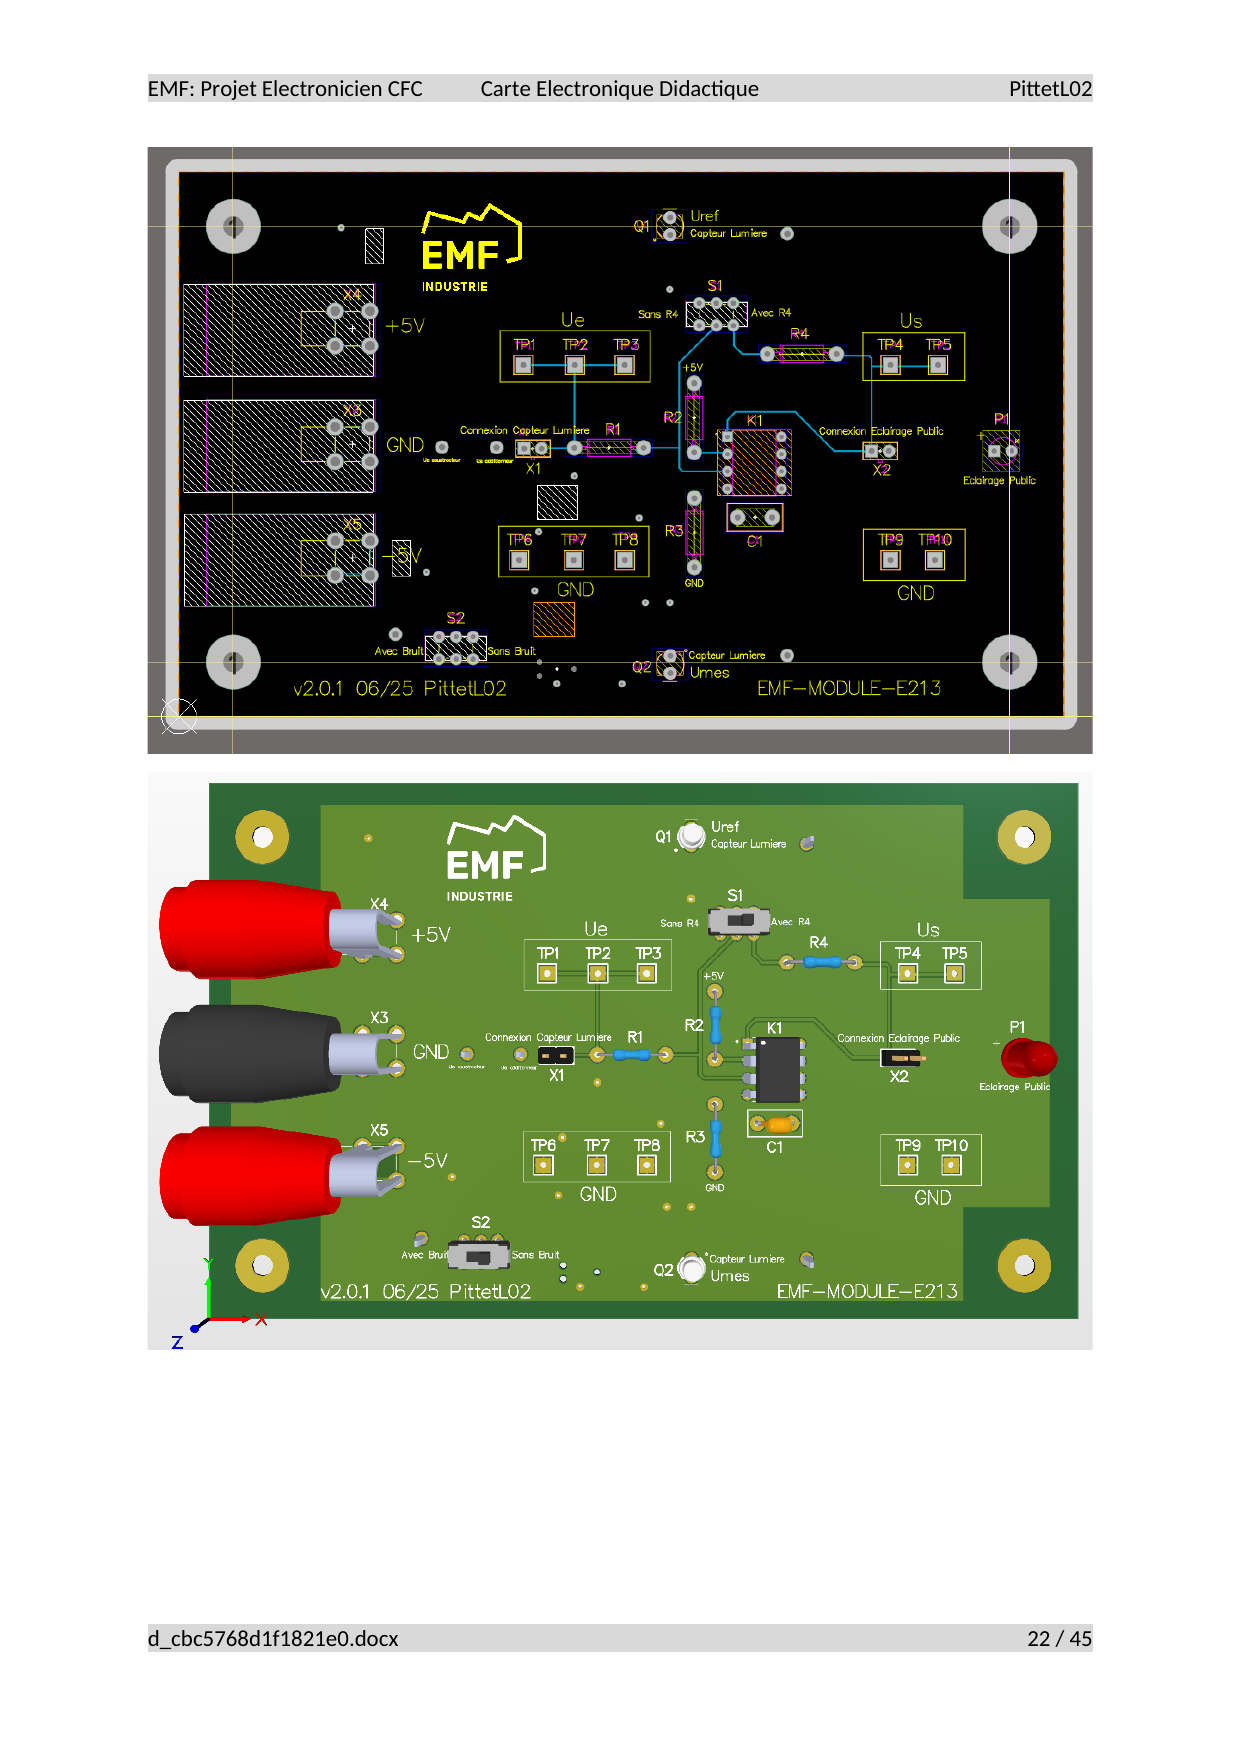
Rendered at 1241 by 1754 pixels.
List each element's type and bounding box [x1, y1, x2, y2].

picture [147, 147, 1093, 754]
picture [147, 772, 1093, 1350]
